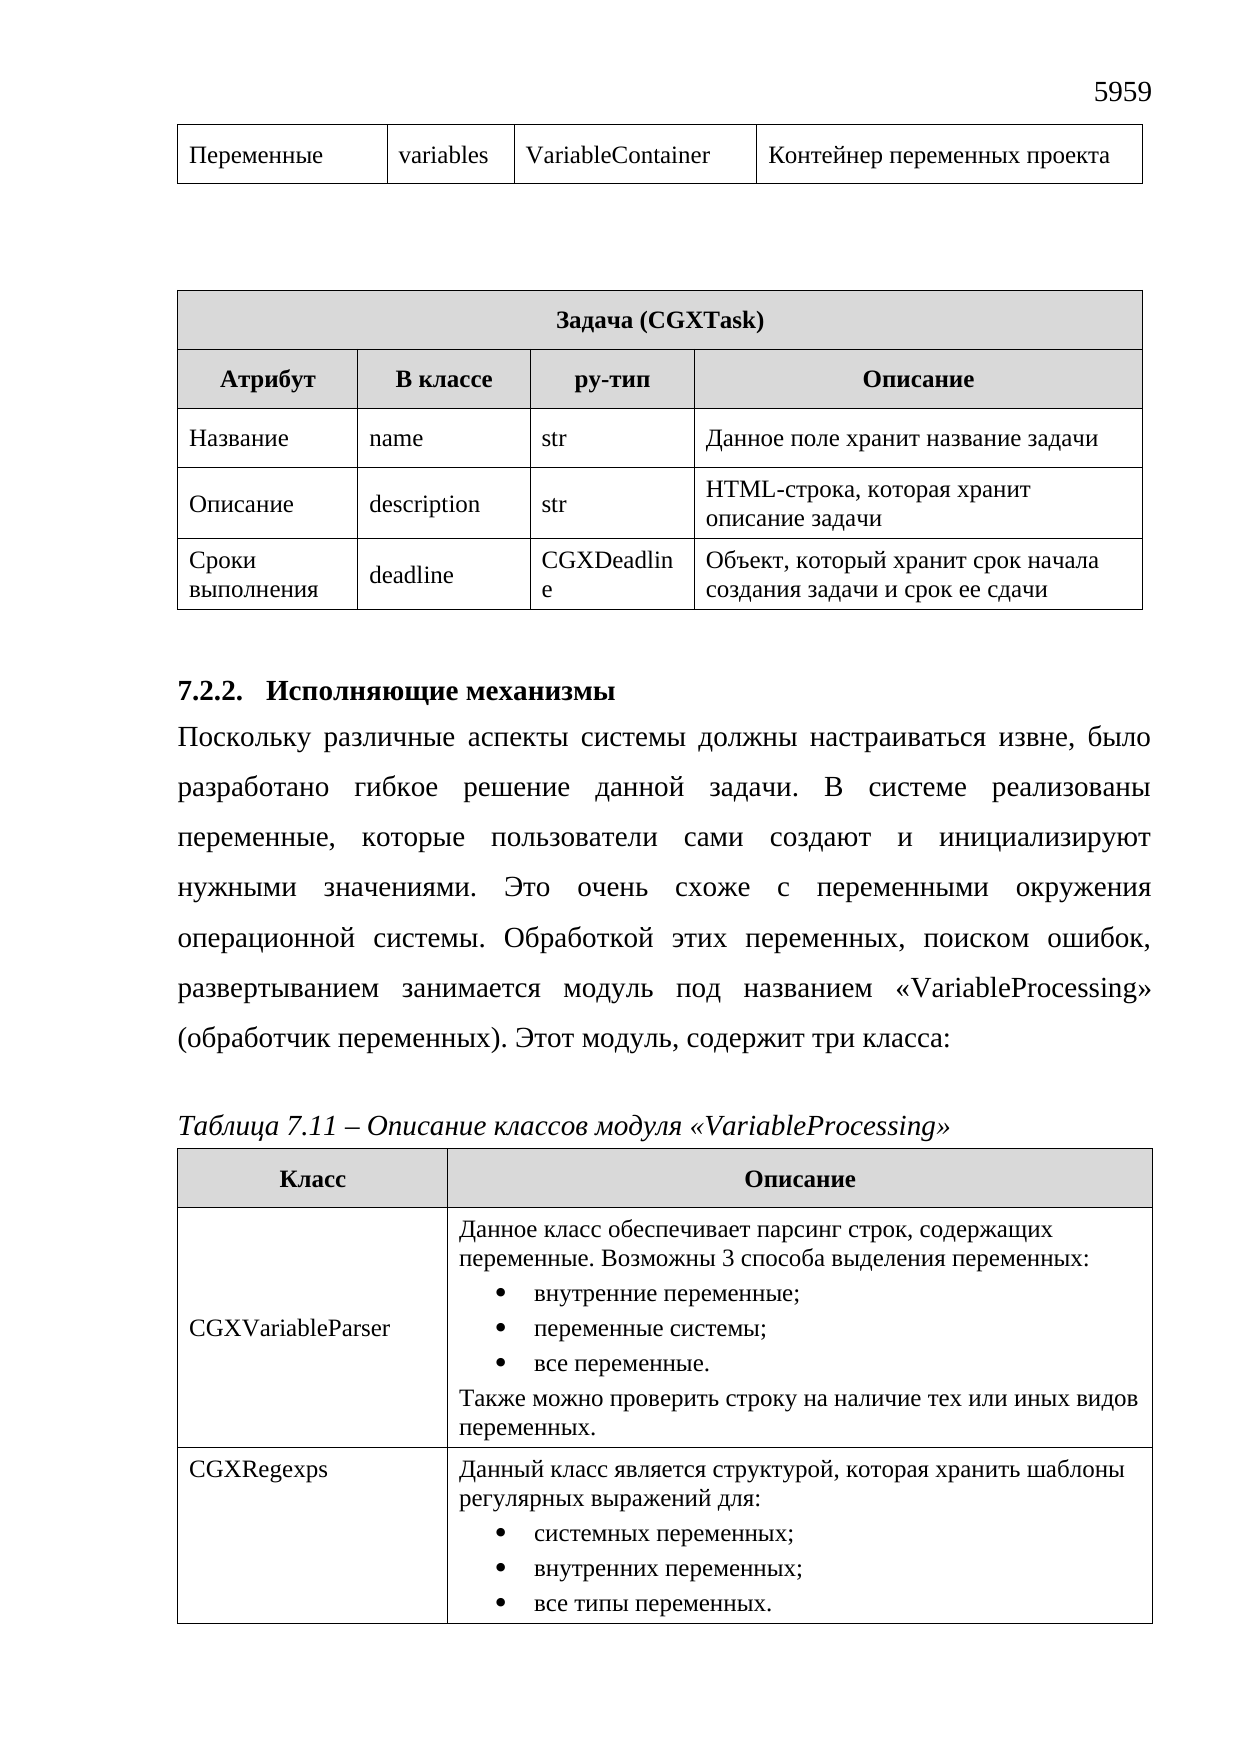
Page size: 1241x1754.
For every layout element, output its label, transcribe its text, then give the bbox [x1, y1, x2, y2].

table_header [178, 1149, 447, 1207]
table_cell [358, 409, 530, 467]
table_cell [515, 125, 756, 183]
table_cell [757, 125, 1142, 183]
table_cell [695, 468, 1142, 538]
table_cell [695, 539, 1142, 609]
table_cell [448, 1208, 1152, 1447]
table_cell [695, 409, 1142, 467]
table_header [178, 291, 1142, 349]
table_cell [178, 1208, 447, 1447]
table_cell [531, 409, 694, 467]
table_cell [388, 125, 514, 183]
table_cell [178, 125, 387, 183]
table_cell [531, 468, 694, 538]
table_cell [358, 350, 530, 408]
text Поскольку различные аспекты системы должны настраиваться извне, было разработано гибкое решение данной задачи. В системе реализованы переменные, которые пользователи сами создают и инициализируют нужными значениями. Это очень схоже с переменными окружения операционной системы. Обработкой этих переменных, поиском ошибок, развертыванием занимается модуль под названием «VariableProcessing» (обработчик переменных). Этот модуль, содержит три класса: [177, 719, 1152, 1054]
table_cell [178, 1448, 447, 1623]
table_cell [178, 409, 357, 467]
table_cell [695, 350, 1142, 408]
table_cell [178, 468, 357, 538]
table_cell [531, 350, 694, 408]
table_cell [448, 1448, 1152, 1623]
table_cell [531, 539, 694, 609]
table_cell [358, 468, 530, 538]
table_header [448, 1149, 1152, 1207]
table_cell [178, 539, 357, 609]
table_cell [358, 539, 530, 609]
subtitle Исполняющие механизмы [177, 673, 1152, 706]
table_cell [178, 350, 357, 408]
